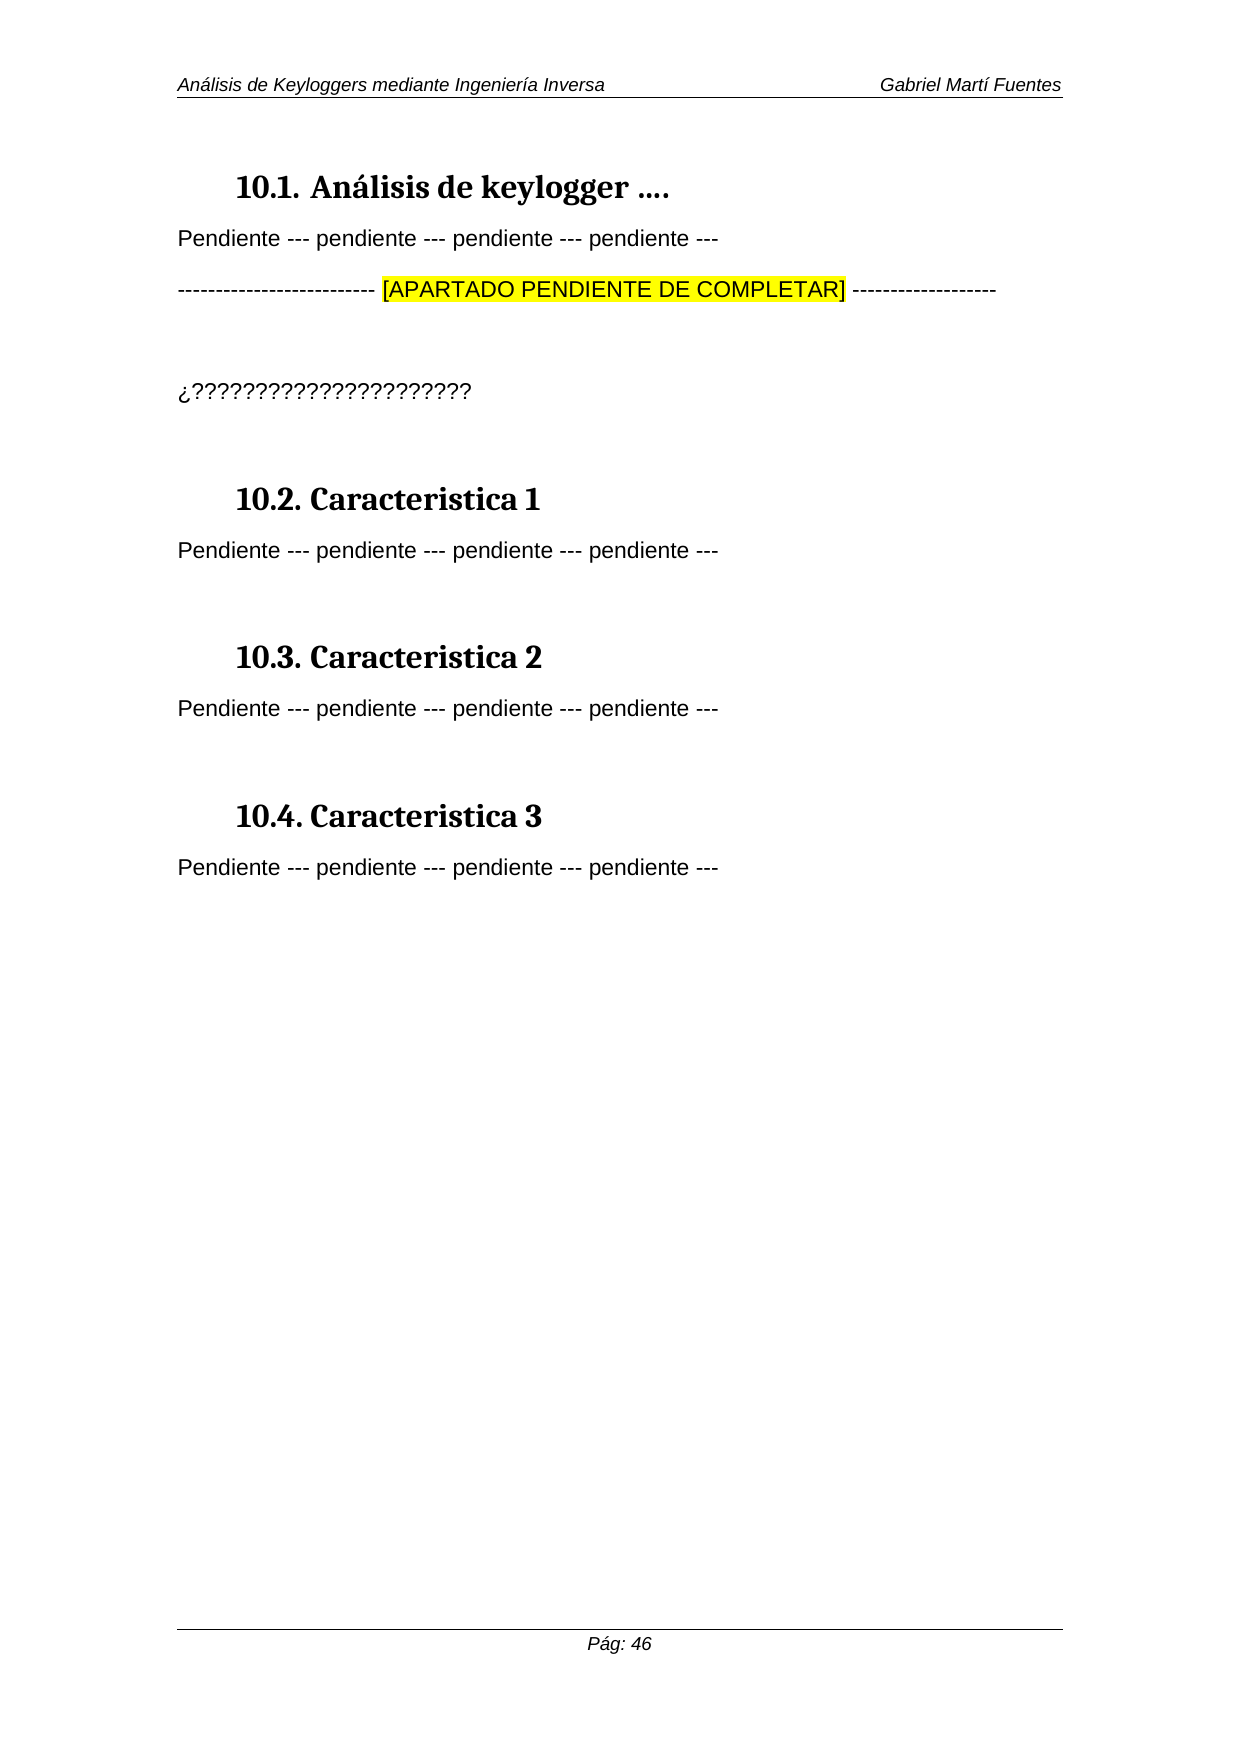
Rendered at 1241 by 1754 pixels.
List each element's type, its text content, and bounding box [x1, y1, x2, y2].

text Pendiente --- pendiente --- pendiente --- pendiente --- [177, 854, 1063, 880]
text -------------------------- [APARTADO PENDIENTE DE COMPLETAR] ------------------- [846, 276, 1063, 302]
subtitle Caracteristica 3 [236, 797, 1063, 836]
text Pendiente --- pendiente --- pendiente --- pendiente --- [177, 225, 1063, 251]
text Pendiente --- pendiente --- pendiente --- pendiente --- [177, 695, 1063, 722]
text Pendiente --- pendiente --- pendiente --- pendiente --- [177, 537, 1063, 563]
subtitle Caracteristica 1 [236, 480, 1063, 518]
text ¿?????????????????????? [177, 378, 1063, 404]
subtitle Análisis de keylogger …. [236, 168, 1063, 207]
subtitle Caracteristica 2 [236, 639, 1063, 677]
text -------------------------- [APARTADO PENDIENTE DE COMPLETAR] ------------------- [177, 276, 382, 302]
